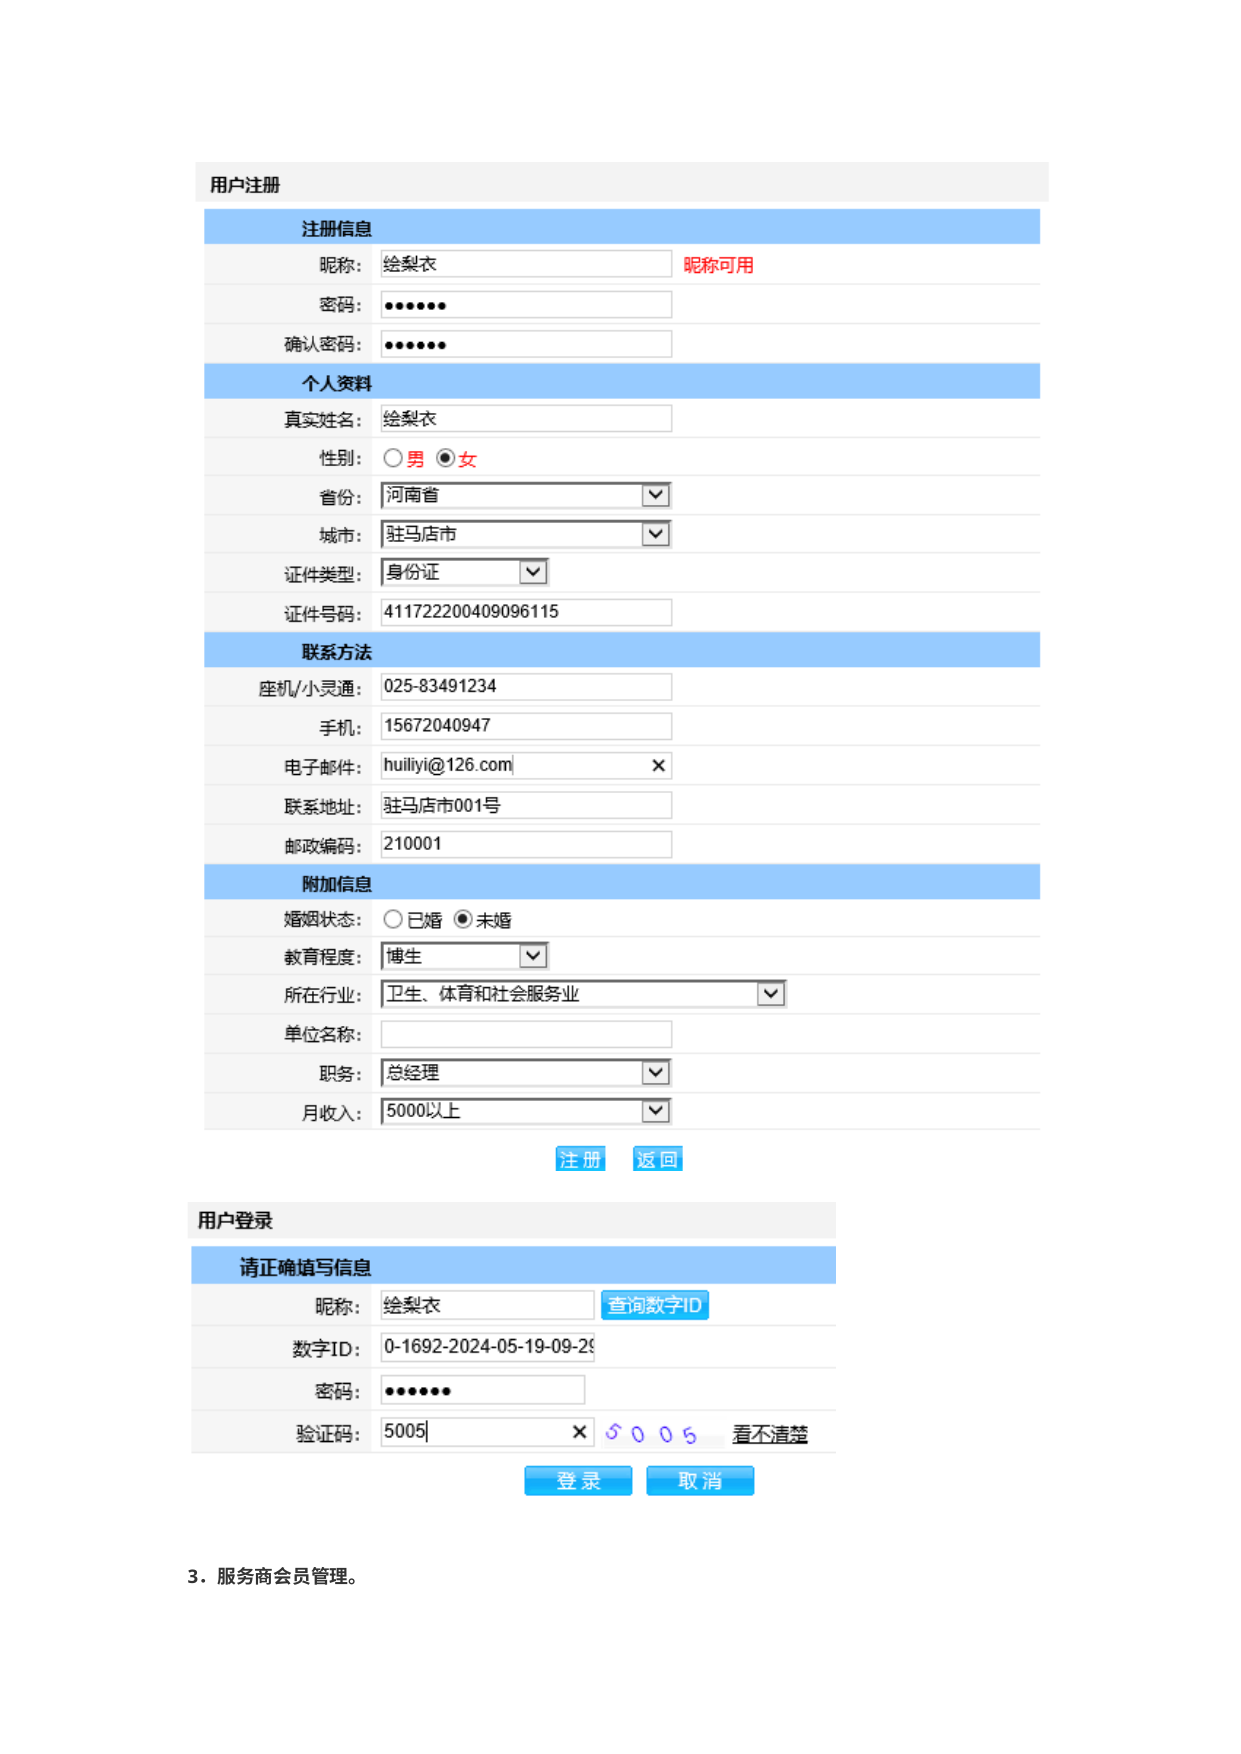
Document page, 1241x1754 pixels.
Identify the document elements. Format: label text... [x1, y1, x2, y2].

picture [187, 162, 1052, 1171]
text 3．服务商会员管理。 [187, 1559, 1053, 1592]
picture [187, 1202, 836, 1532]
